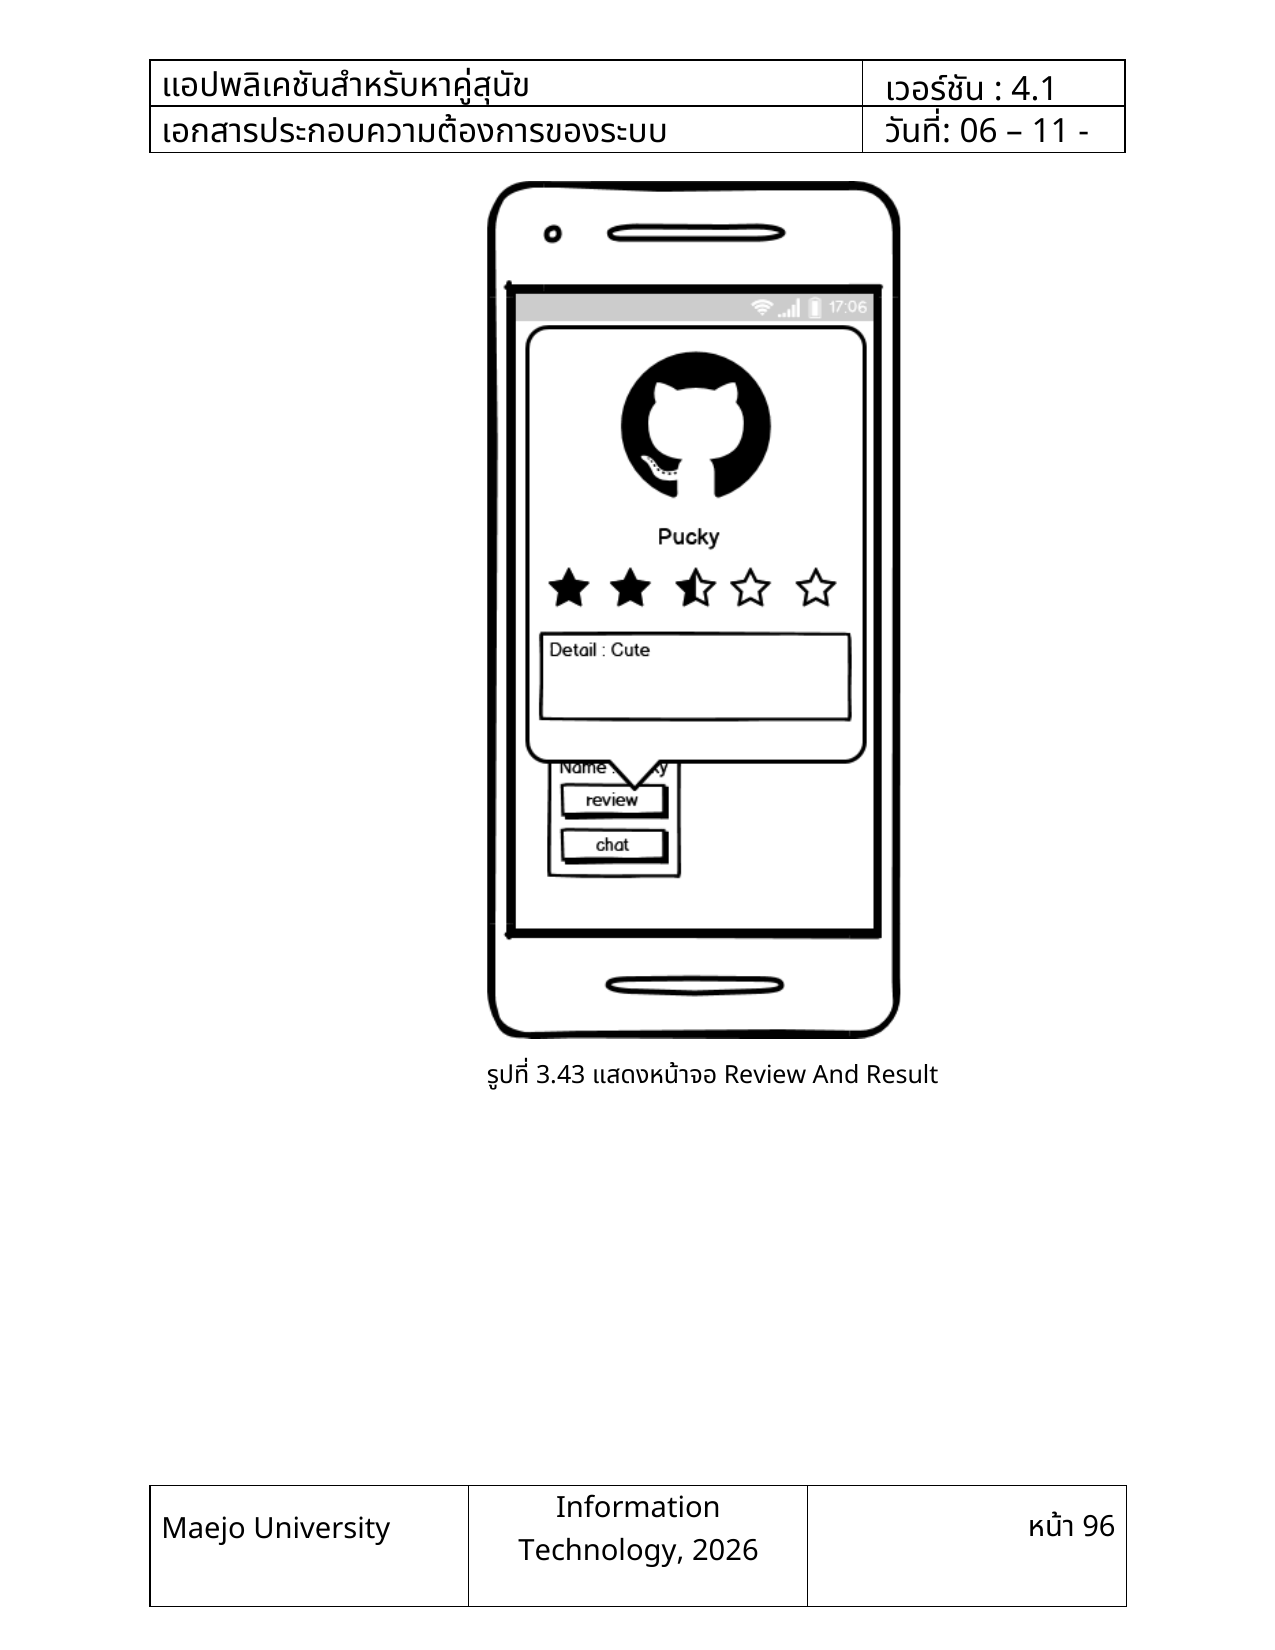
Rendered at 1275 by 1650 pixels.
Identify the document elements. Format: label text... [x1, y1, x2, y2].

text รูปที่ 3.43 แสดงหน้าจอ Review And Result [225, 1057, 1125, 1095]
picture [487, 181, 901, 1039]
